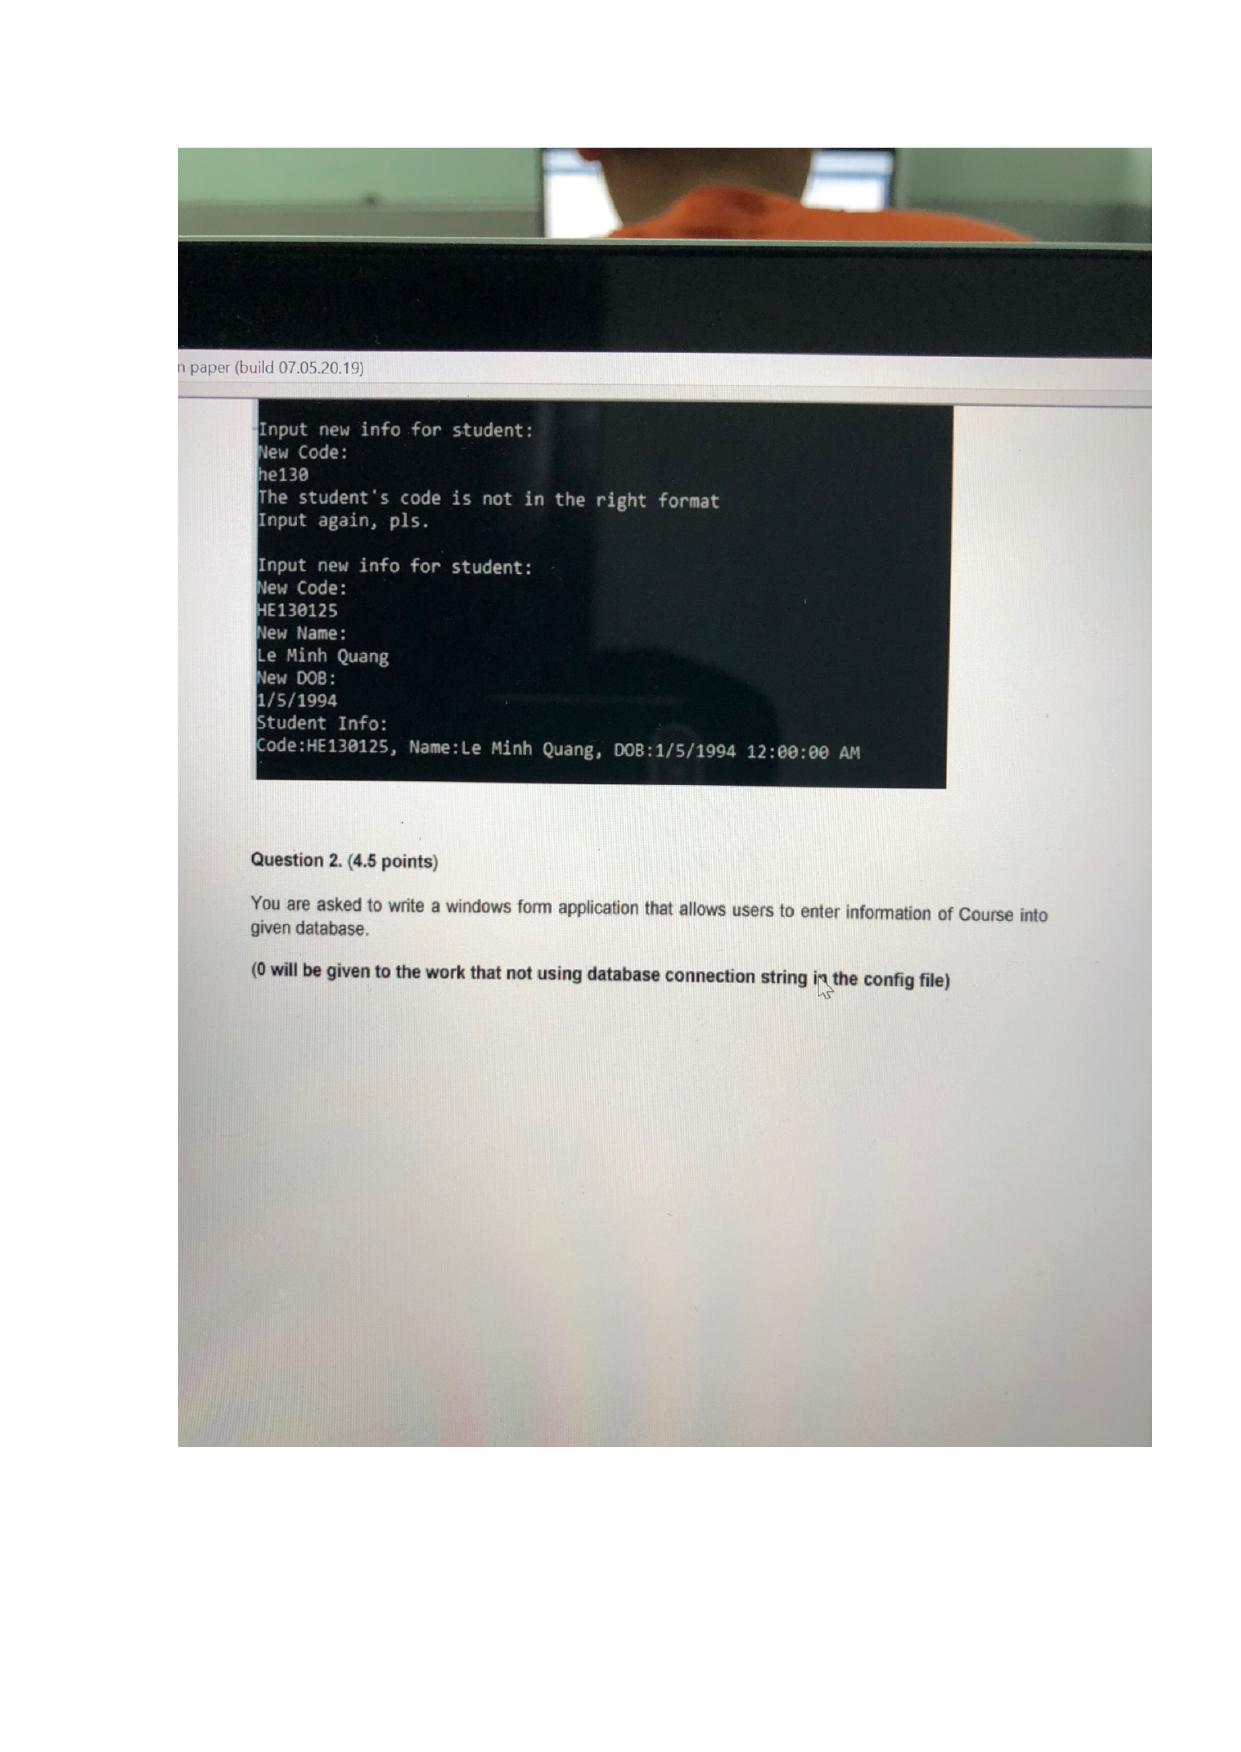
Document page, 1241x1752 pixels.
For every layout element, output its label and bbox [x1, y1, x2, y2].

picture [179, 149, 1152, 1445]
